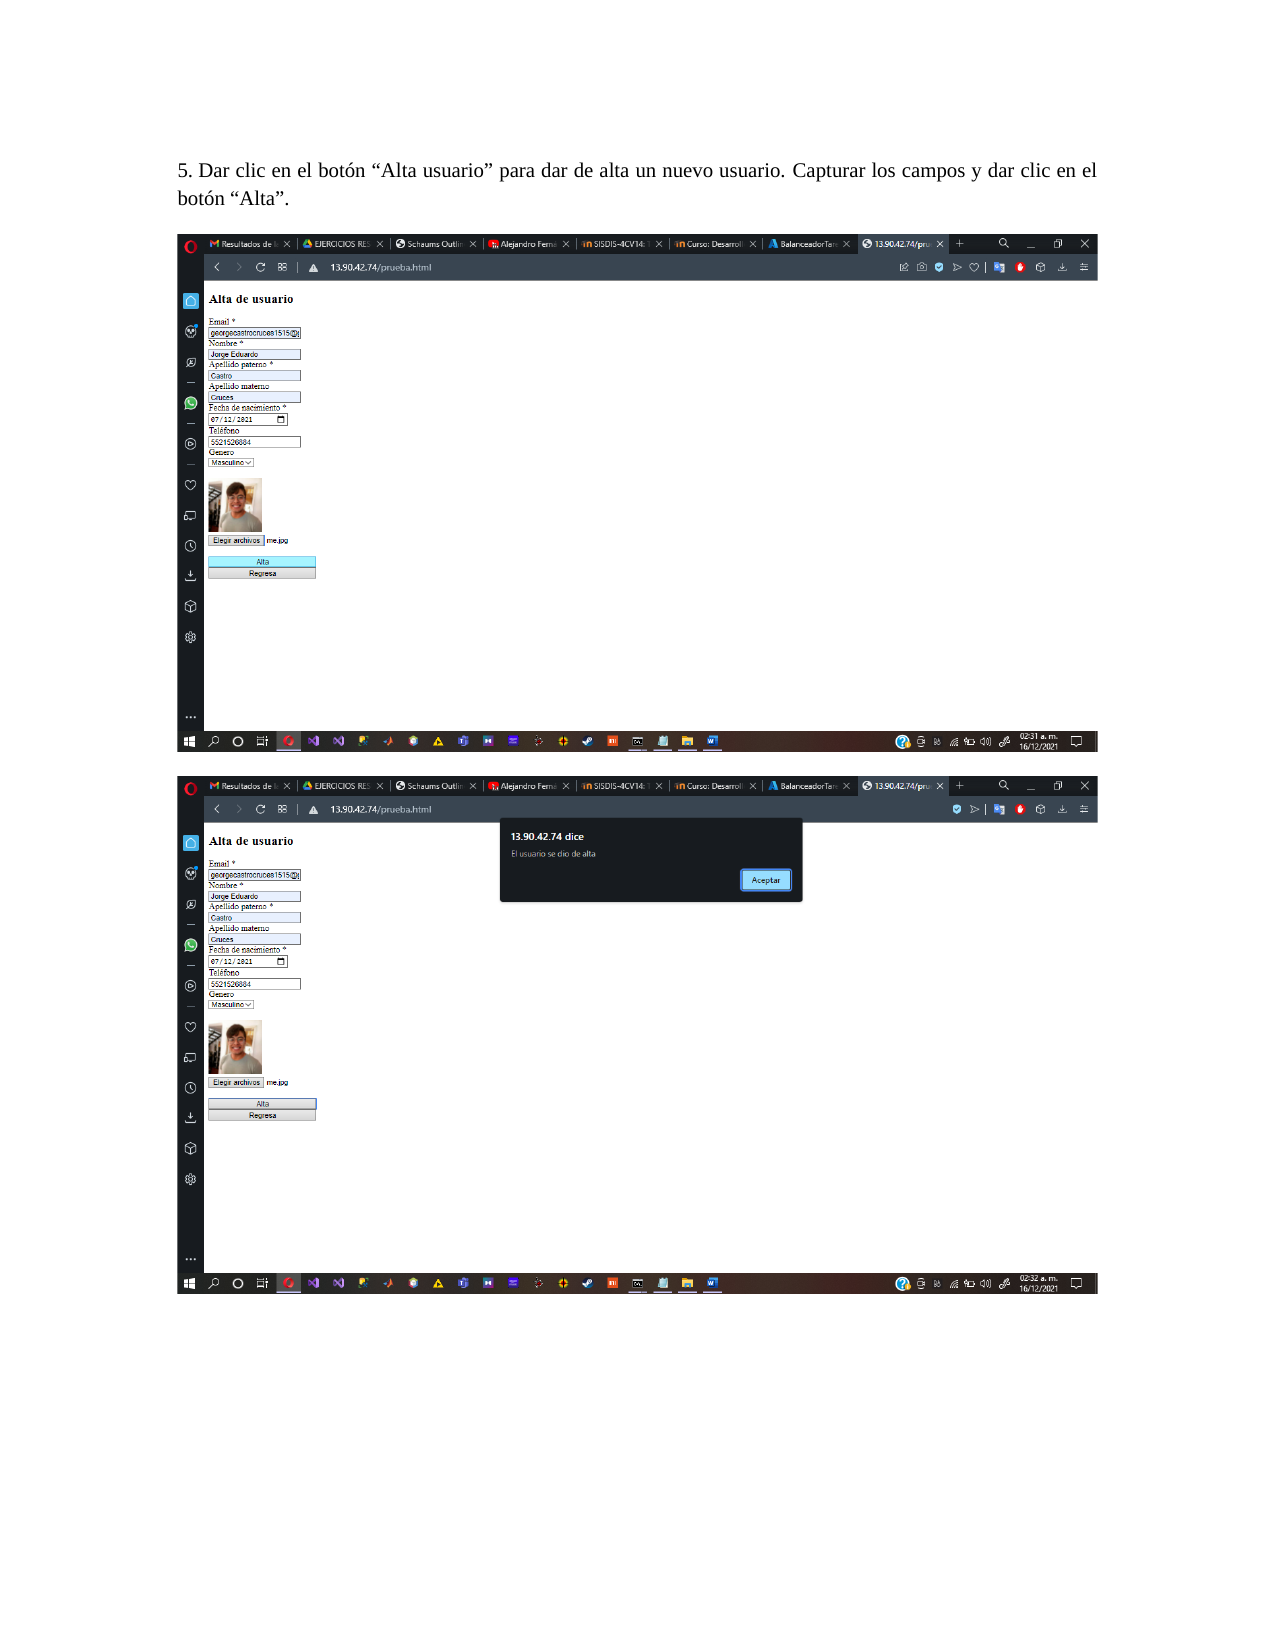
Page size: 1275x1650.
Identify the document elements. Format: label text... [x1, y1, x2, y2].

picture [177, 776, 1098, 1294]
picture [177, 234, 1098, 752]
text 5. Dar clic en el botón “Alta usuario” para dar de alta un nuevo usuario. Capturar los campos y dar clic en el botón “Alta”. [177, 158, 1098, 210]
